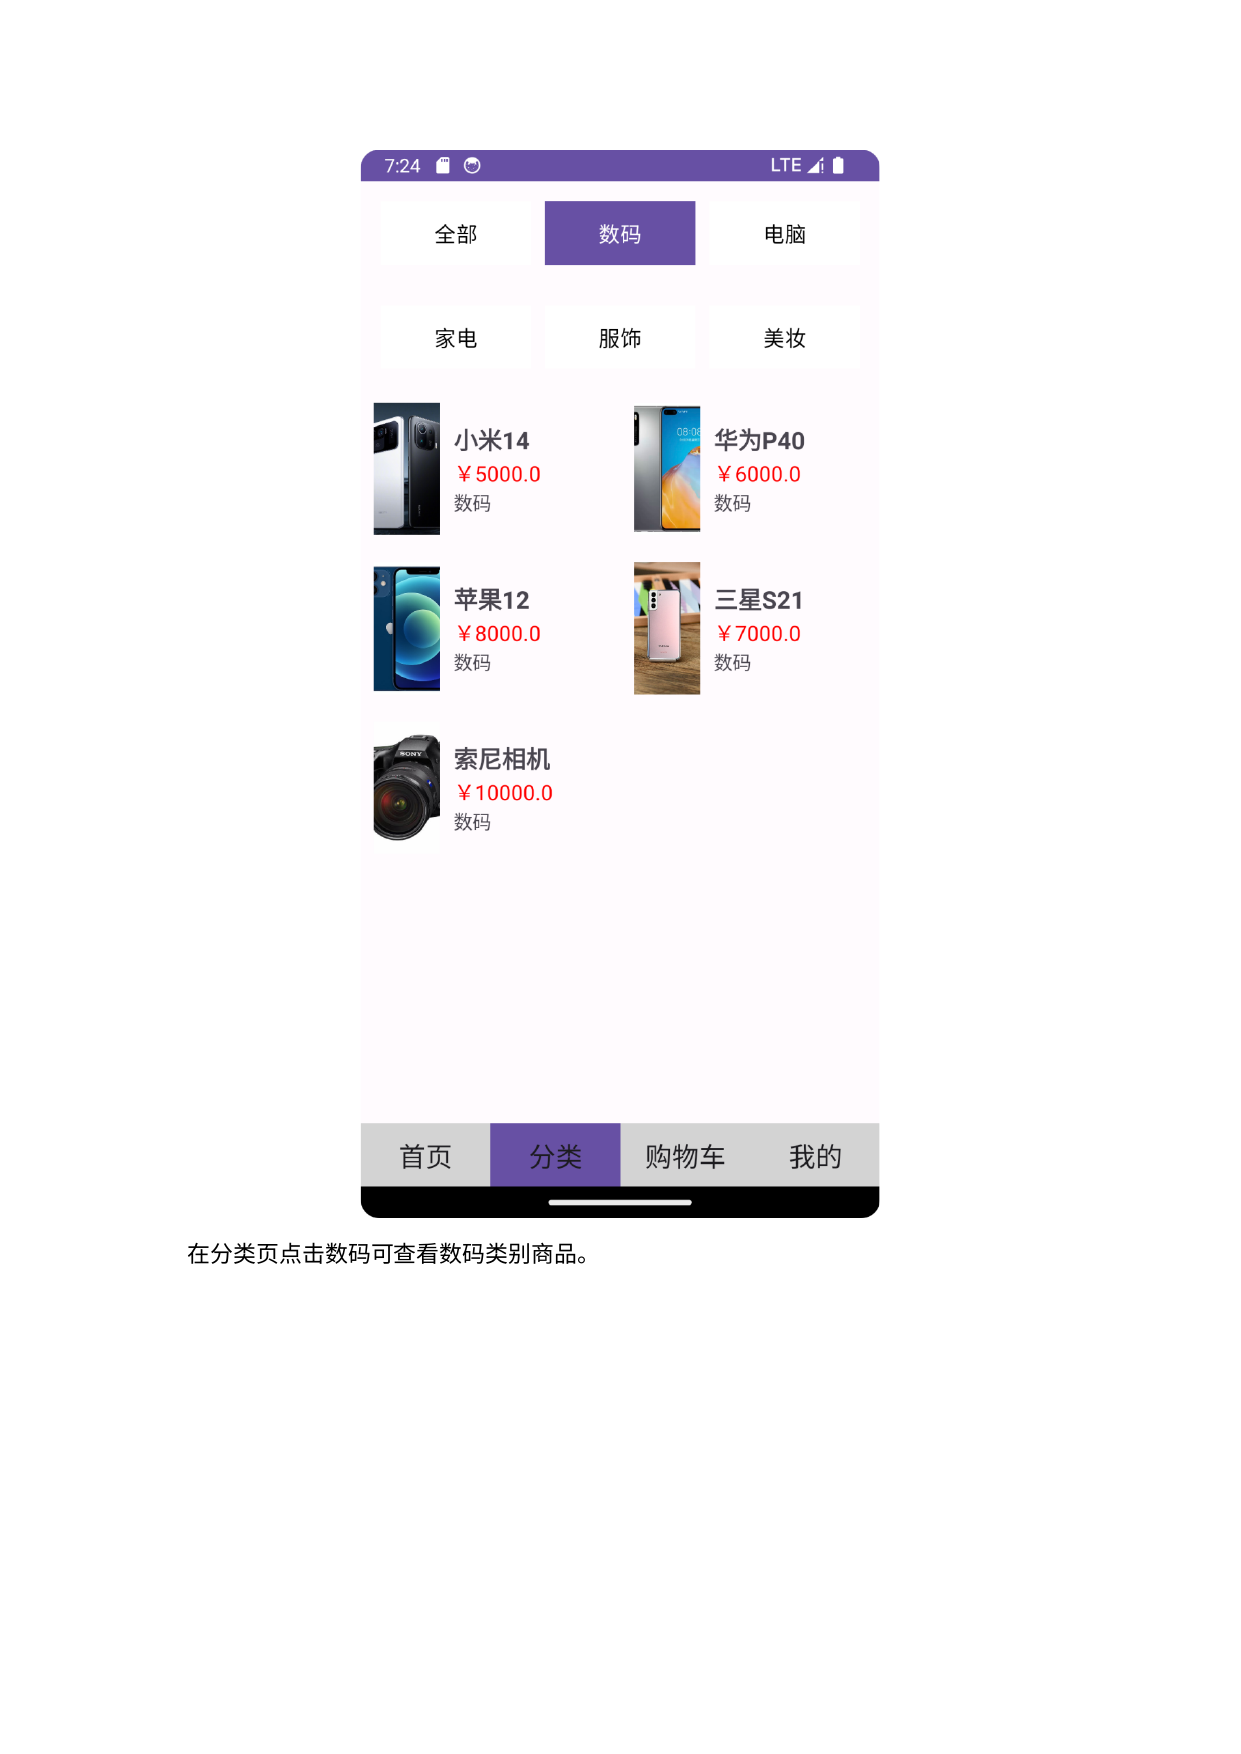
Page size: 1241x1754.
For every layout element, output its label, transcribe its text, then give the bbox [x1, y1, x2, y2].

text 在分类页点击数码可查看数码类别商品。 [187, 1236, 1053, 1269]
picture [360, 150, 880, 1218]
